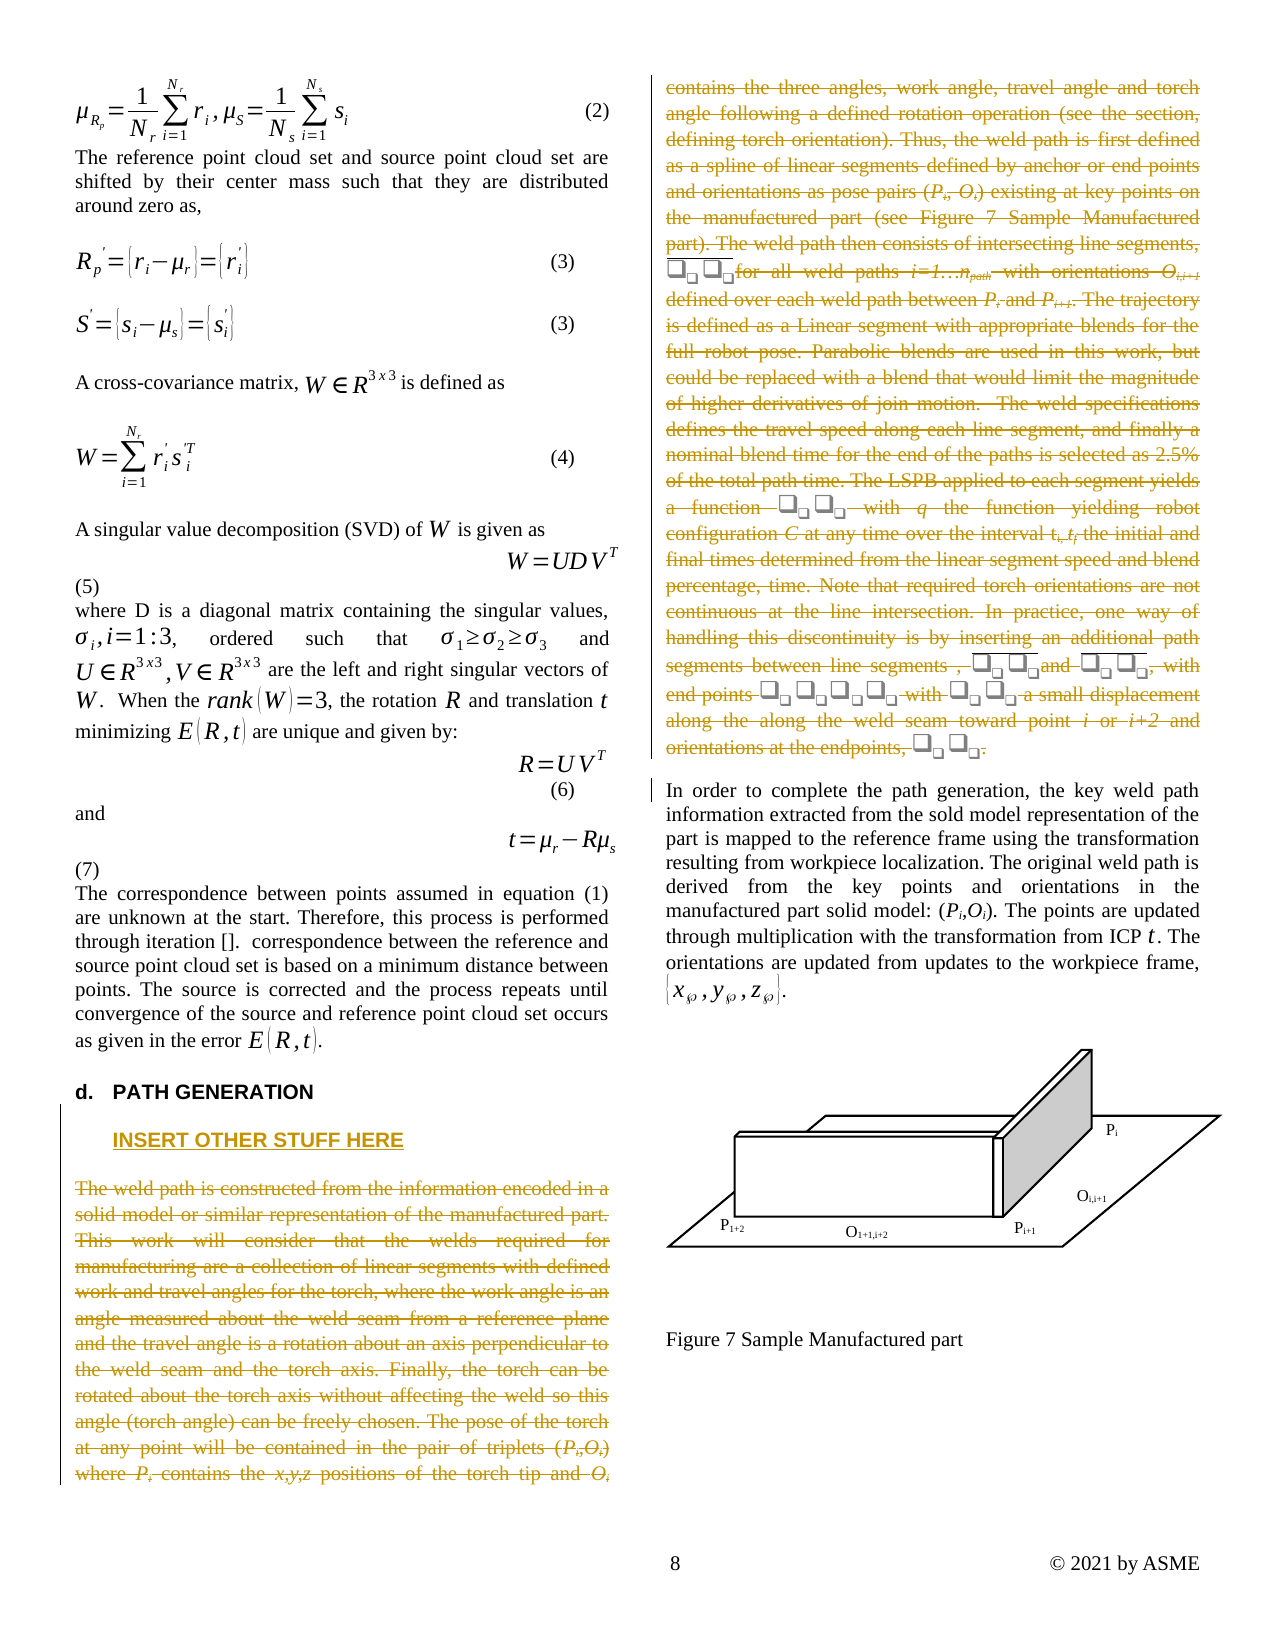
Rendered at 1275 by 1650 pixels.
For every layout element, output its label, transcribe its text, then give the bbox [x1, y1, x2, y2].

text (3) [75, 242, 609, 280]
text (2) [75, 75, 609, 145]
text and [75, 801, 609, 825]
list PATH GENERATION [75, 1080, 609, 1104]
text (5) [75, 543, 609, 598]
text A cross-covariance matrix, is defined as [75, 367, 609, 398]
text (6) [75, 746, 609, 801]
text (3) [75, 304, 609, 343]
text (4) [75, 422, 609, 491]
text A singular value decomposition (SVD) of is given as [75, 516, 609, 543]
text (7) [75, 825, 609, 881]
text In order to complete the path generation, the key weld path information extracted from the sold model representation of the part is mapped to the reference frame using the transformation resulting from workpiece localization. The original weld path is derived from the key points and orientations in the manufactured part solid model: (Pi,Oi). The points are updated through multiplication with the transformation from ICP . The orientations are updated from updates to the workpiece frame, . [666, 778, 1200, 1007]
text The reference point cloud set and source point cloud set are shifted by their center mass such that they are distributed around zero as, [75, 145, 609, 217]
text where D is a diagonal matrix containing the singular values, , ordered such that and are the left and right singular vectors of . When the , the rotation and translation minimizing are unique and given by: [75, 598, 609, 746]
text The correspondence between points assumed in equation (1) are unknown at the start. Therefore, this process is performed through iteration []. correspondence between the reference and source point cloud set is based on a minimum distance between points. The source is corrected and the process repeats until convergence of the source and reference point cloud set occurs as given in the error . [75, 881, 609, 1056]
text Figure 7 Sample Manufactured part [666, 1327, 1200, 1351]
